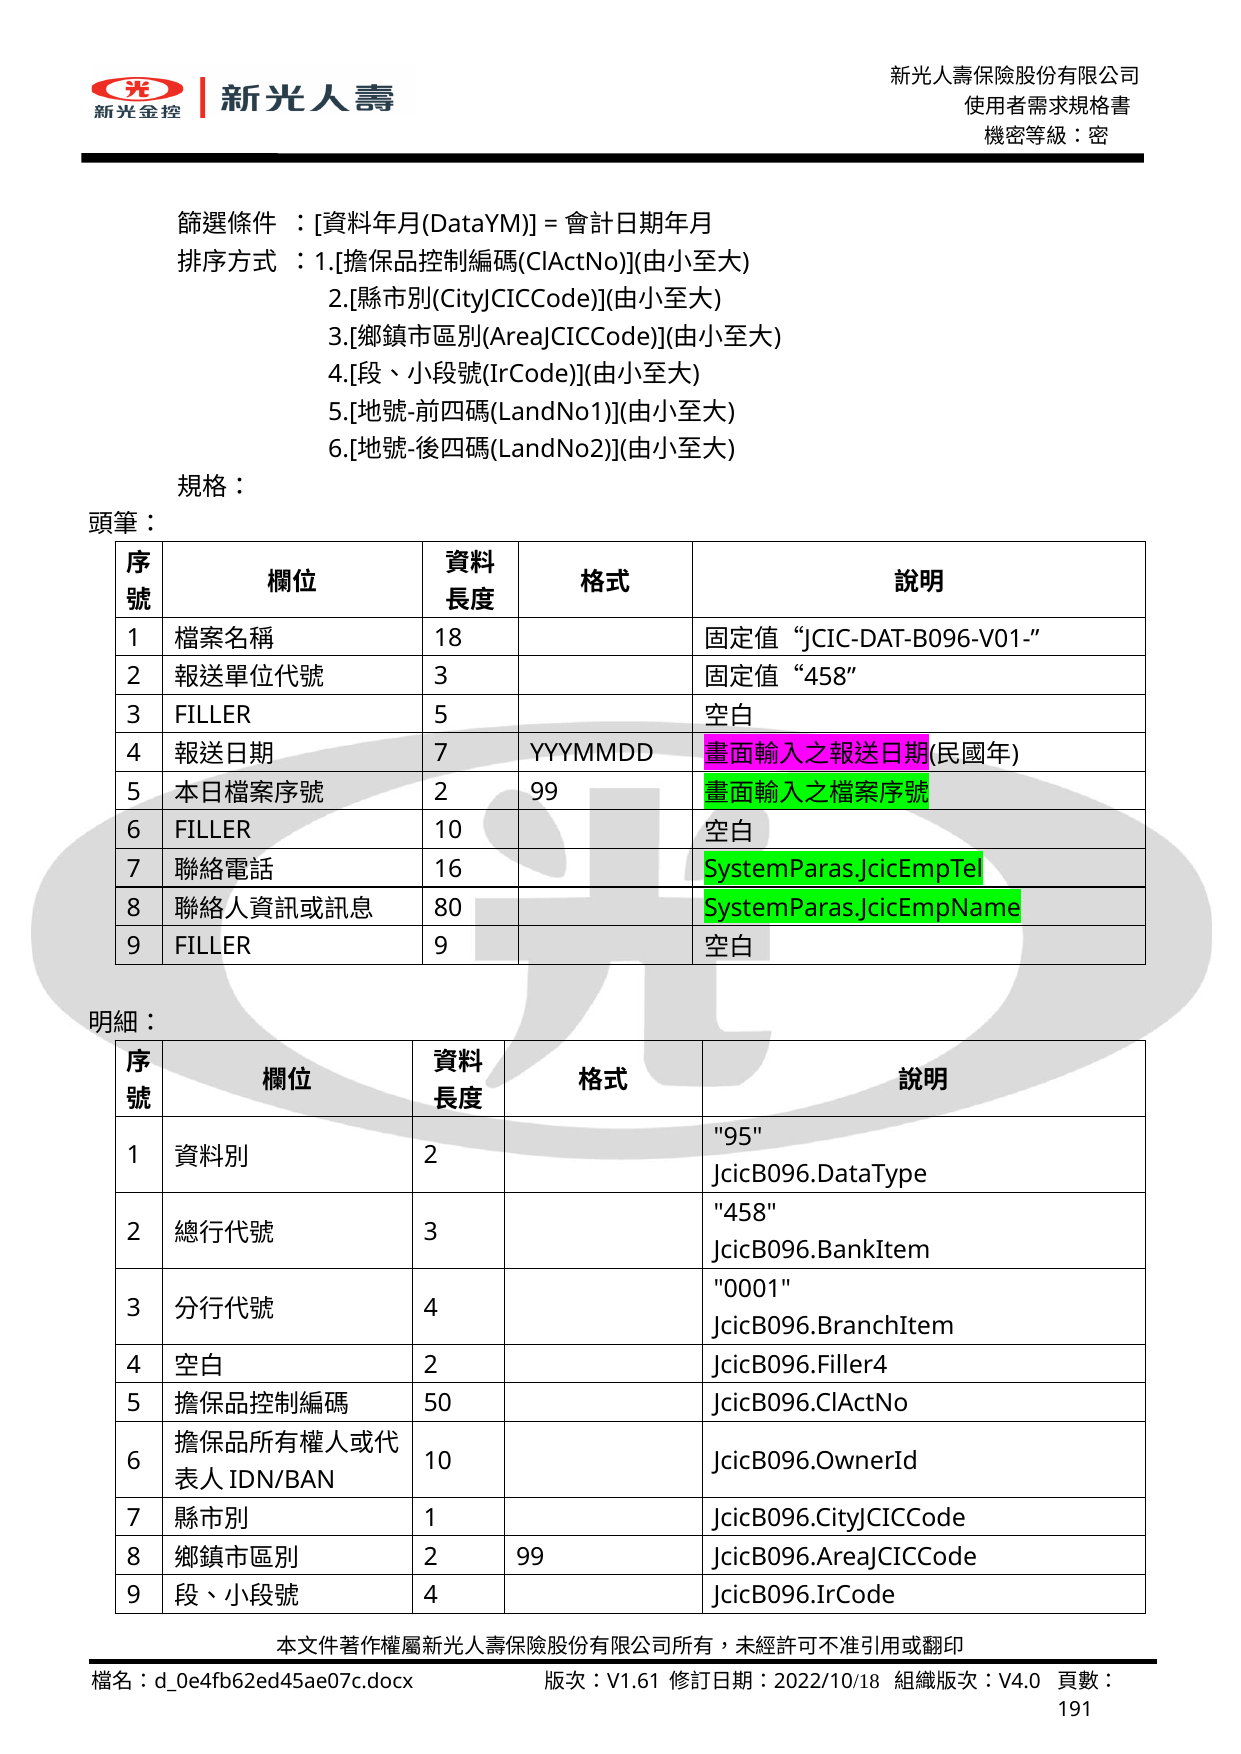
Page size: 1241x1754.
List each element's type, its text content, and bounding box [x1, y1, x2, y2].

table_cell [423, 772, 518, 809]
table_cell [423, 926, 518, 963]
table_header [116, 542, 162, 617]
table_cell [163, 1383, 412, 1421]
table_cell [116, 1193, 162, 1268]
picture [91, 61, 417, 118]
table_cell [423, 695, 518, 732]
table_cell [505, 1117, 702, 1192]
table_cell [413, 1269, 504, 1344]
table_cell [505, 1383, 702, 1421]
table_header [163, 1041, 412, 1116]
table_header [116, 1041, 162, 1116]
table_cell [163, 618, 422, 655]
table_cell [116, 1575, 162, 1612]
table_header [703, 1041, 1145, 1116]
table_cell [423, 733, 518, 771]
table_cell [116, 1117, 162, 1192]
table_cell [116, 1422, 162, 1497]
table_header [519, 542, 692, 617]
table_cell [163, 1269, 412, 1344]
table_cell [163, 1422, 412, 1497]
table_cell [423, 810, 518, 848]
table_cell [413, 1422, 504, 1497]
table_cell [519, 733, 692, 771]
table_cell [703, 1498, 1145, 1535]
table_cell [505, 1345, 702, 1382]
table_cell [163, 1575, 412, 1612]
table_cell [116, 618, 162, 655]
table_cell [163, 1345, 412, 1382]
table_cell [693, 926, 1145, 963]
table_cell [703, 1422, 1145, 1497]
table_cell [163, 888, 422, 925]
list 排序方式 ：1.[擔保品控制編碼(ClActNo)](由小至大) [177, 241, 1152, 278]
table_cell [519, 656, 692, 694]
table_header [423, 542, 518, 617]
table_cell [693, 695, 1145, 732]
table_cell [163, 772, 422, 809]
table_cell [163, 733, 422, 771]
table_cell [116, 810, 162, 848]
list 4.[段、小段號(IrCode)](由小至大) [328, 353, 1152, 391]
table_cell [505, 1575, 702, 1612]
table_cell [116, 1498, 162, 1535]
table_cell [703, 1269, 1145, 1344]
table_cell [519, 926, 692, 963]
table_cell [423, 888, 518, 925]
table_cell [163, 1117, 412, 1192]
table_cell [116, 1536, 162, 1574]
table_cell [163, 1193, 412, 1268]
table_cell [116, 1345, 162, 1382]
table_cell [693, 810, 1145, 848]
list 2.[縣市別(CityJCICCode)](由小至大) [328, 278, 1152, 316]
text 明細： [89, 1002, 1152, 1039]
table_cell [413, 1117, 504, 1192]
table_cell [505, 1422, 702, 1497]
list 5.[地號-前四碼(LandNo1)](由小至大) [328, 391, 1152, 428]
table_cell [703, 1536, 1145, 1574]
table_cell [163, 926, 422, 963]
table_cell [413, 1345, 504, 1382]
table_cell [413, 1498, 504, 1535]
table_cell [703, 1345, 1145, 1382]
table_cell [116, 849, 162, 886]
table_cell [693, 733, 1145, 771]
text 頭筆： [89, 503, 1152, 541]
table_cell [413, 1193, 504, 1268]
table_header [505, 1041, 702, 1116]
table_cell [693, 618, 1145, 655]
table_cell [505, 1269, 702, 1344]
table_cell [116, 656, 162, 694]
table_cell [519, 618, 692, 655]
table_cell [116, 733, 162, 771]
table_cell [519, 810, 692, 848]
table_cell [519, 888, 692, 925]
list 篩選條件 ：[資料年月(DataYM)] = 會計日期年月 [177, 203, 1152, 241]
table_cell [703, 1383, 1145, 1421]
picture [25, 713, 1215, 1166]
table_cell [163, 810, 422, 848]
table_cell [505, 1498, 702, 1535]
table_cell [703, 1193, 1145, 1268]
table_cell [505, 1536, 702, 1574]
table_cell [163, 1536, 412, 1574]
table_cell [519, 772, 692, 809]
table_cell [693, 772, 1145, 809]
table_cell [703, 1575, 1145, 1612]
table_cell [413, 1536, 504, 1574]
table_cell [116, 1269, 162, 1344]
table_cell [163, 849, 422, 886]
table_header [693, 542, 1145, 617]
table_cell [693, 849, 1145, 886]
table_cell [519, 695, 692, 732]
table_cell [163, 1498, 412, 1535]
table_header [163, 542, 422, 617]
list 6.[地號-後四碼(LandNo2)](由小至大) [328, 428, 1152, 466]
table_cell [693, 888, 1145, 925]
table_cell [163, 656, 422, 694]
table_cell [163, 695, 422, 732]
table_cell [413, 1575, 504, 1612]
list 3.[鄉鎮市區別(AreaJCICCode)](由小至大) [328, 316, 1152, 353]
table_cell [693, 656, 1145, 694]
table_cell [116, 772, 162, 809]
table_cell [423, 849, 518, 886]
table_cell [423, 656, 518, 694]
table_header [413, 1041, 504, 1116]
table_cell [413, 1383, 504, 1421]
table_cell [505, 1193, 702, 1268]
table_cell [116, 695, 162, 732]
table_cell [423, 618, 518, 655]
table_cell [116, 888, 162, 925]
list 規格： [177, 466, 1152, 503]
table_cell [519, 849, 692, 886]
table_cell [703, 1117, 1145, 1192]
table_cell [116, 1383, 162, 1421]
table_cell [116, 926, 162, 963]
